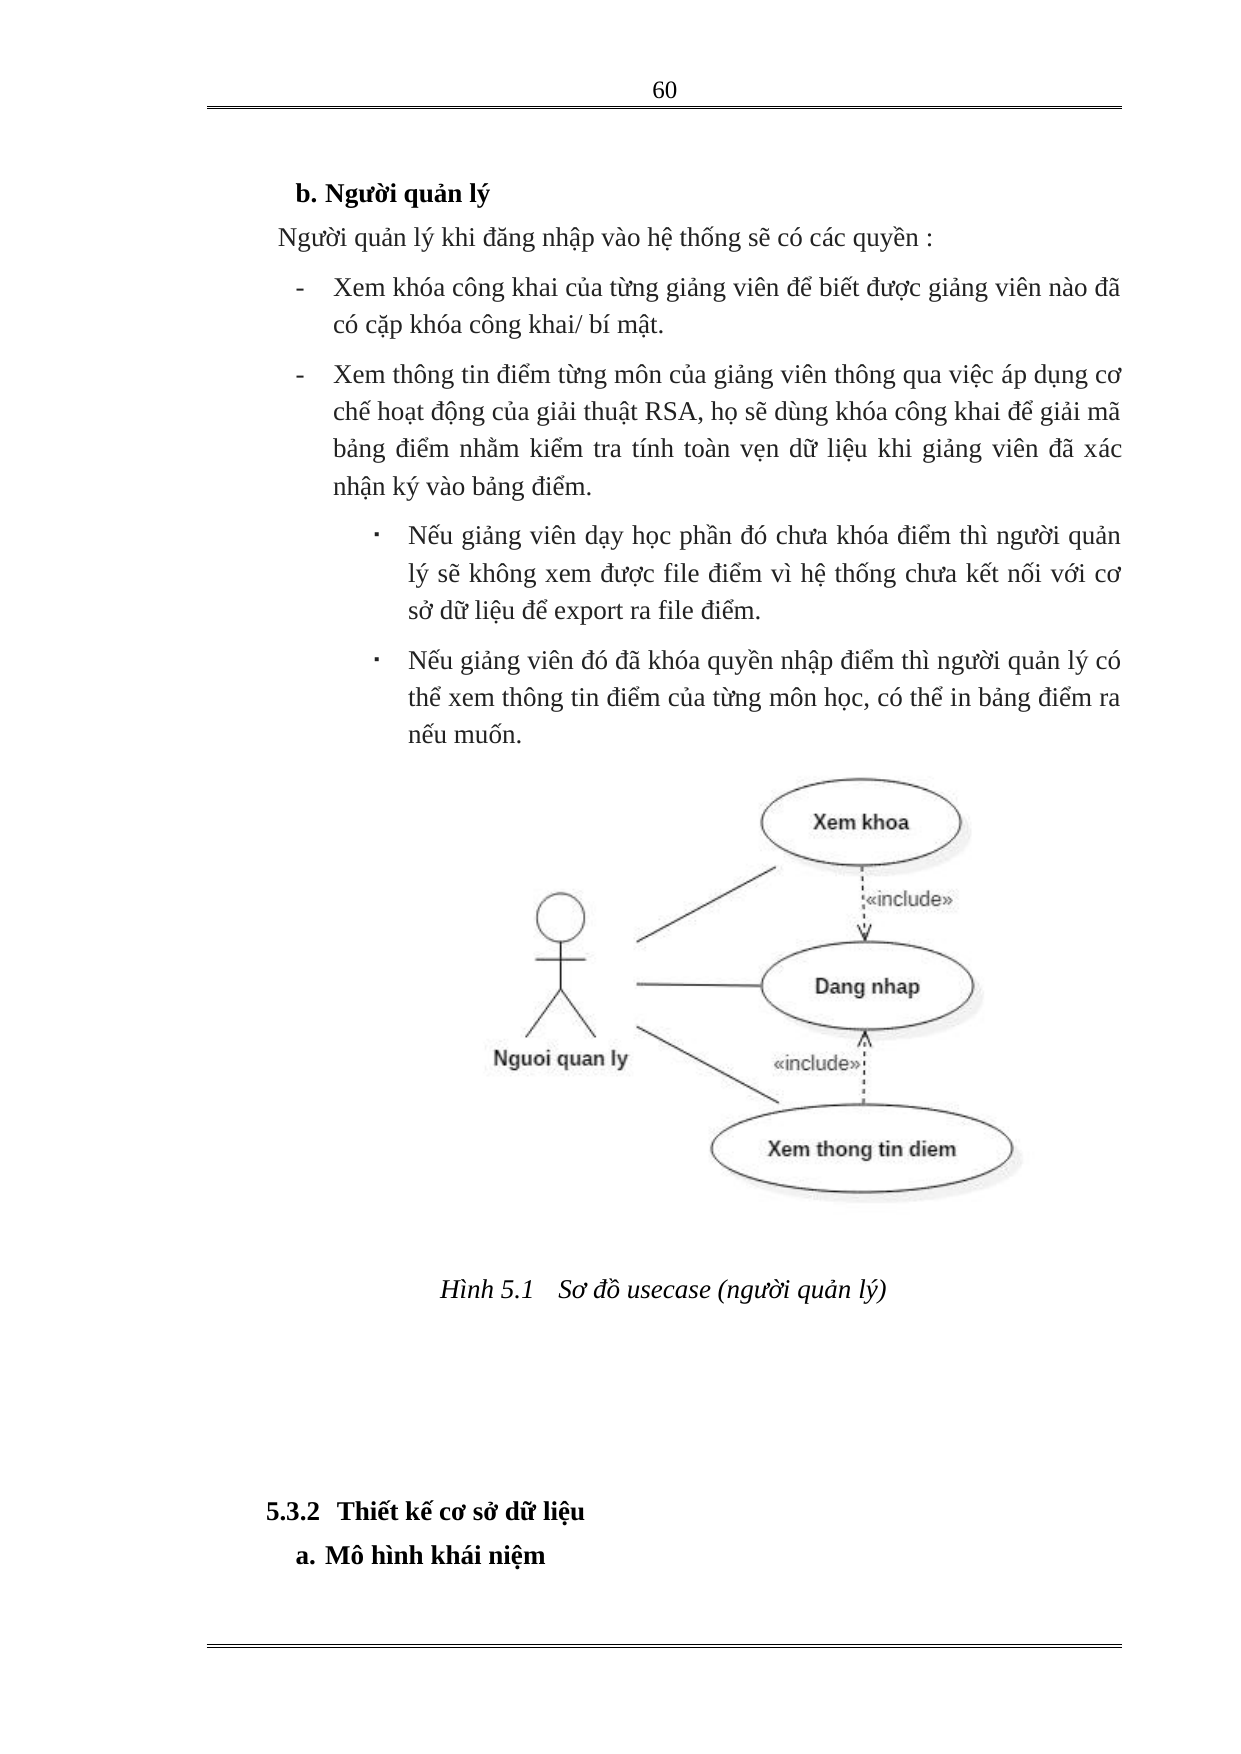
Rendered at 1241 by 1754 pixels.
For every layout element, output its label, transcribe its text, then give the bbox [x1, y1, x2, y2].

subtitle Người quản lý [295, 177, 1122, 208]
list Nếu giảng viên đó đã khóa quyền nhập điểm thì người quản lý có thể xem thông tin điểm của từng môn học, có thể in bảng điểm ra nếu muốn. [370, 644, 1122, 750]
subtitle Mô hình khái niệm [295, 1539, 1122, 1570]
list Nếu giảng viên dạy học phần đó chưa khóa điểm thì người quản lý sẽ không xem được file điểm vì hệ thống chưa kết nối với cơ sở dữ liệu để export ra file điểm. [370, 519, 1122, 625]
text Người quản lý khi đăng nhập vào hệ thống sẽ có các quyền : [218, 221, 1122, 252]
list Xem khóa công khai của từng giảng viên để biết được giảng viên nào đã có cặp khóa công khai/ bí mật. [295, 271, 1122, 339]
list Xem thông tin điểm từng môn của giảng viên thông qua việc áp dụng cơ chế hoạt động của giải thuật RSA, họ sẽ dùng khóa công khai để giải mã bảng điểm nhằm kiểm tra tính toàn vẹn dữ liệu khi giảng viên đã xác nhận ký vào bảng điểm. [295, 358, 1122, 501]
picture [471, 764, 1075, 1255]
subtitle Thiết kế cơ sở dữ liệu [266, 1495, 1122, 1527]
